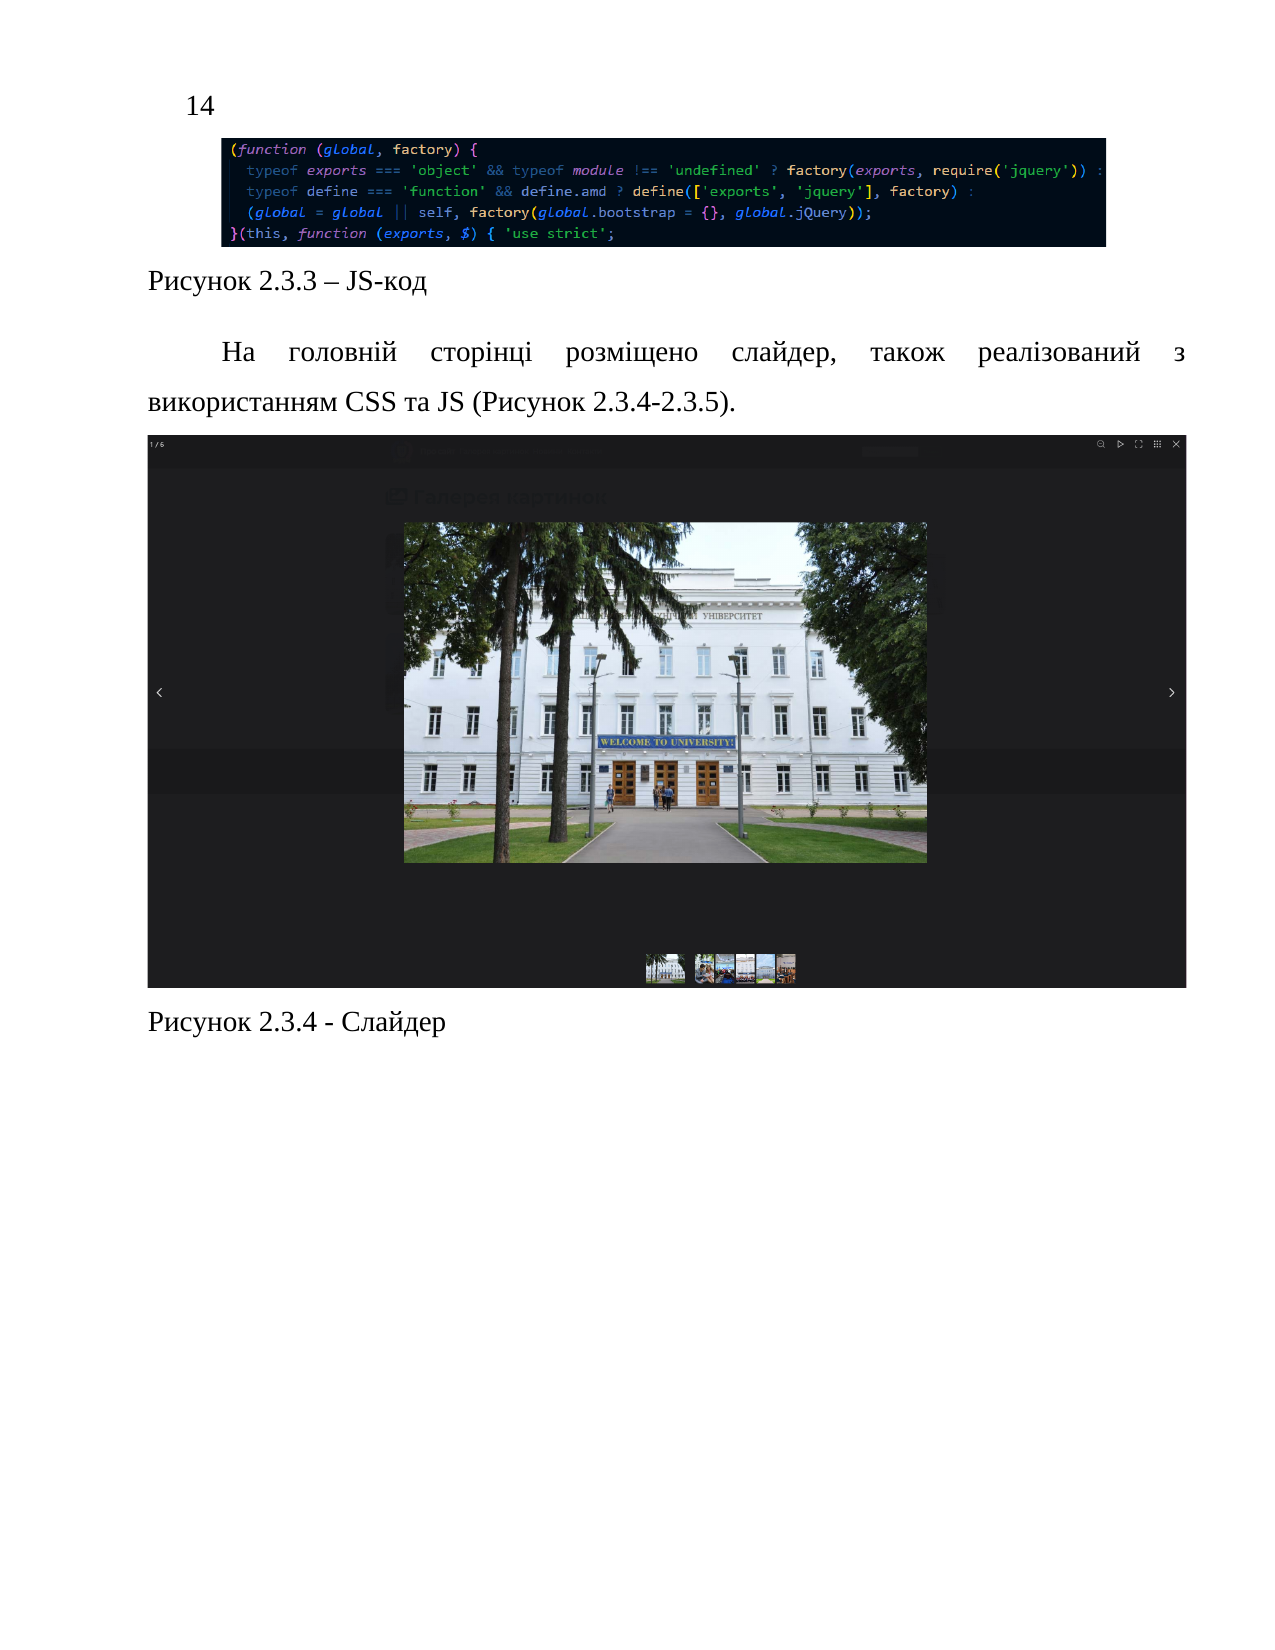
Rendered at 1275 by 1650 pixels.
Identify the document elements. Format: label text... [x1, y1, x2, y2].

picture [221, 138, 1107, 247]
text Рисунок 2.3.4 - Слайдер [148, 1004, 1186, 1038]
text На головній сторінці розміщено слайдер, також реалізований з використанням CSS та JS (Рисунок 2.3.4-2.3.5). [148, 334, 1186, 418]
text Рисунок 2.3.3 – JS-код [148, 263, 1186, 297]
picture [147, 435, 1187, 988]
